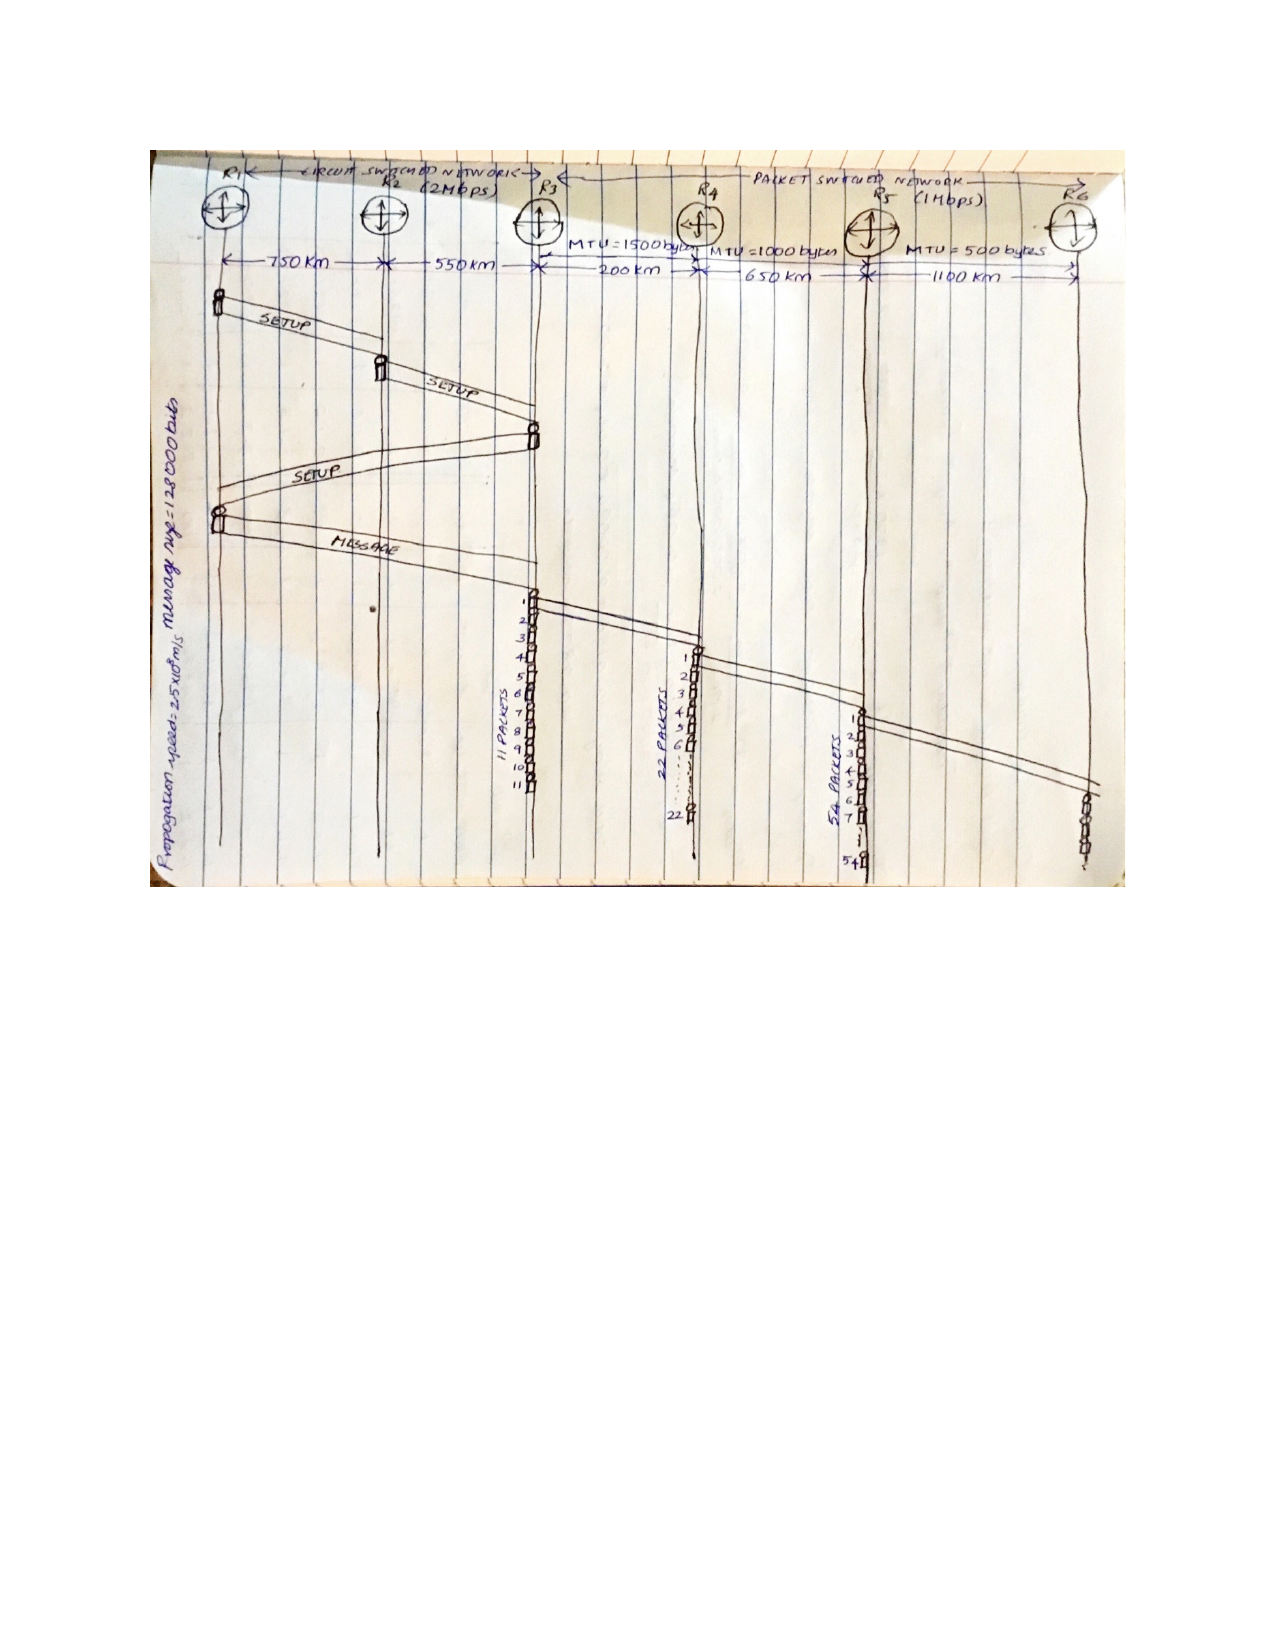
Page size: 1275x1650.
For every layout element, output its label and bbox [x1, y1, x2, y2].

picture [150, 150, 1125, 887]
